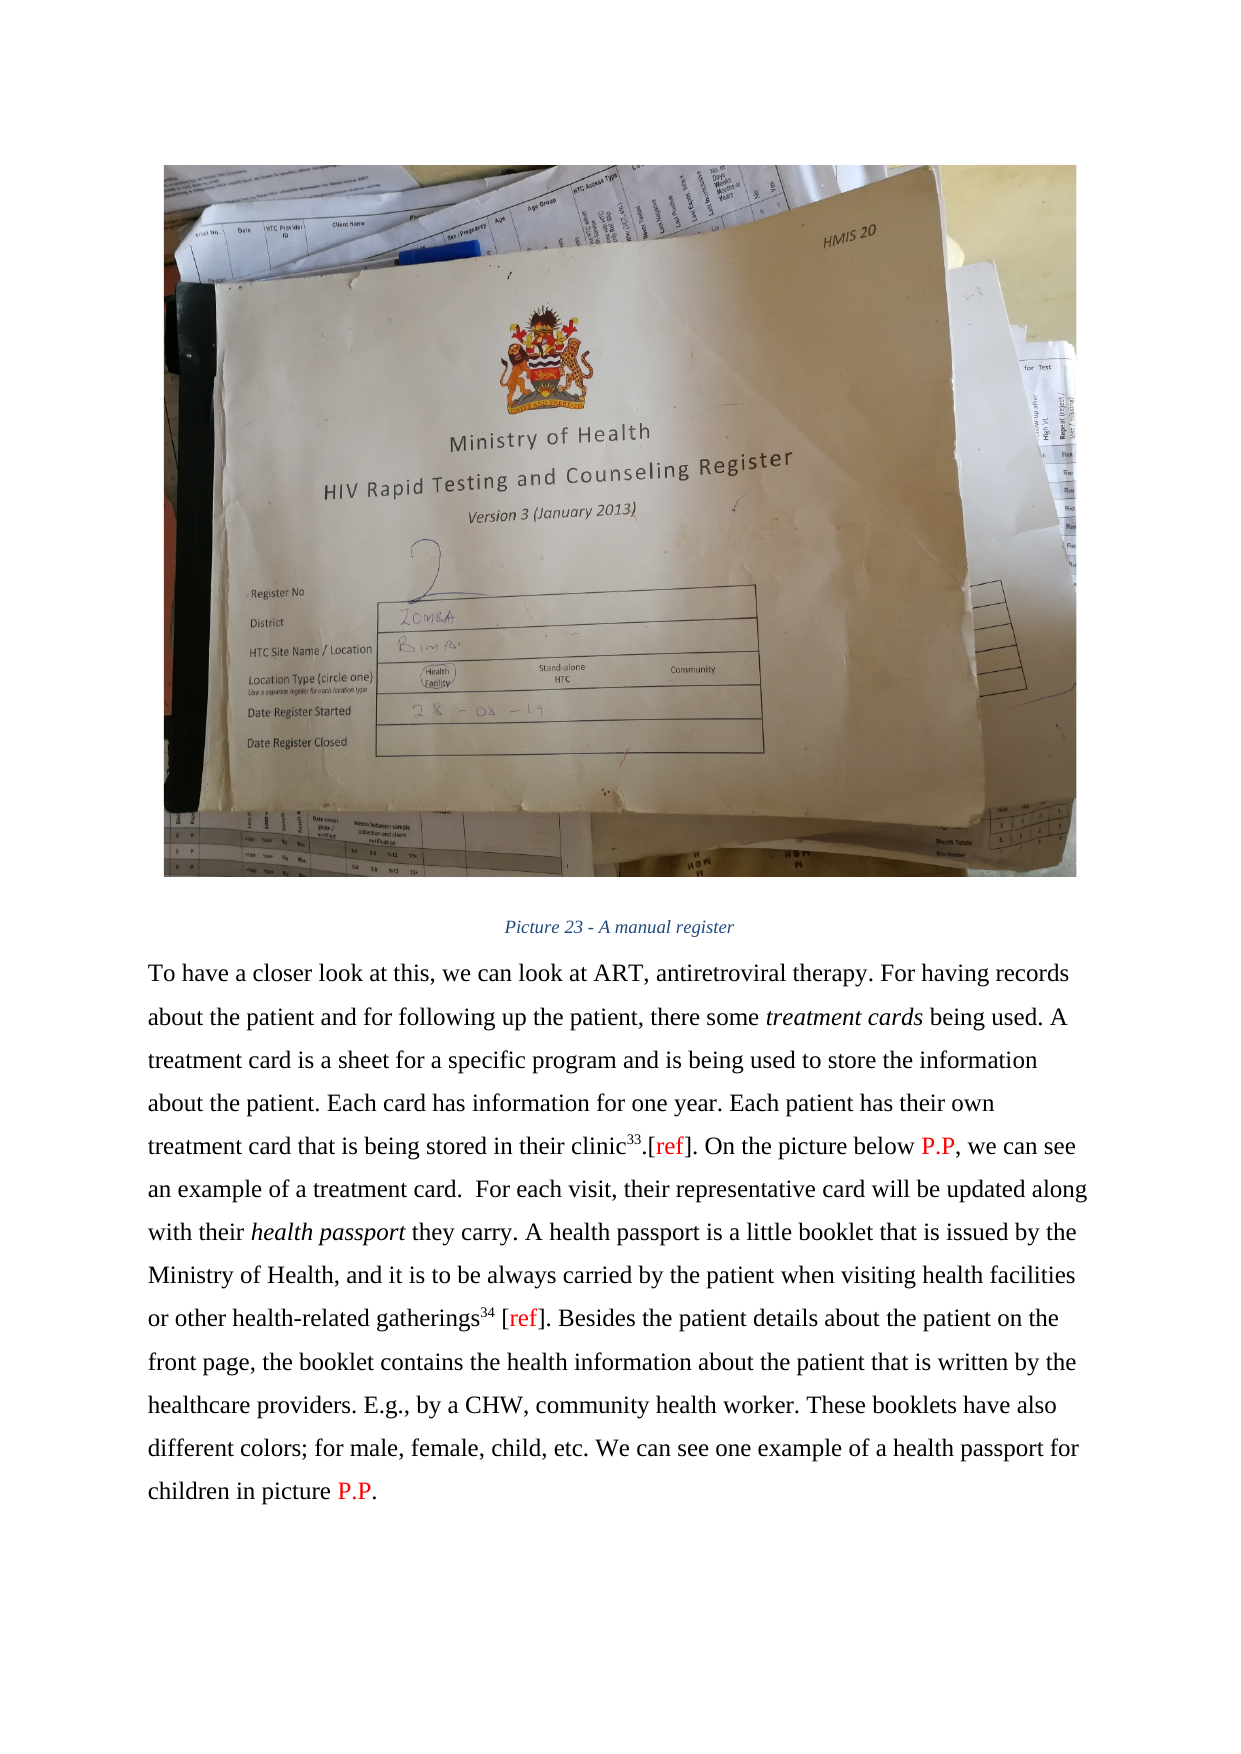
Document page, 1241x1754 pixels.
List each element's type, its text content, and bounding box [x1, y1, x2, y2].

text To have a closer look at this, we can look at ART, antiretroviral therapy. For having records about the patient and for following up the patient, there some treatment cards being used. A treatment card is a sheet for a specific program and is being used to store the information about the patient. Each card has information for one year. Each patient has their own treatment card that is being stored in their clinic.[ref]. On the picture below P.P, we can see an example of a treatment card. For each visit, their representative card will be updated along with their health passport they carry. A health passport is a little booklet that is issued by the Ministry of Health, and it is to be always carried by the patient when visiting health facilities or other health-related gatherings [ref]. Besides the patient details about the patient on the front page, the booklet contains the health information about the patient that is written by the healthcare providers. E.g., by a CHW, community health worker. These booklets have also different colors; for male, female, child, etc. We can see one example of a health passport for children in picture P.P. [148, 958, 1092, 1505]
picture [163, 165, 1077, 877]
text Picture 23 - A manual register [148, 916, 1092, 938]
